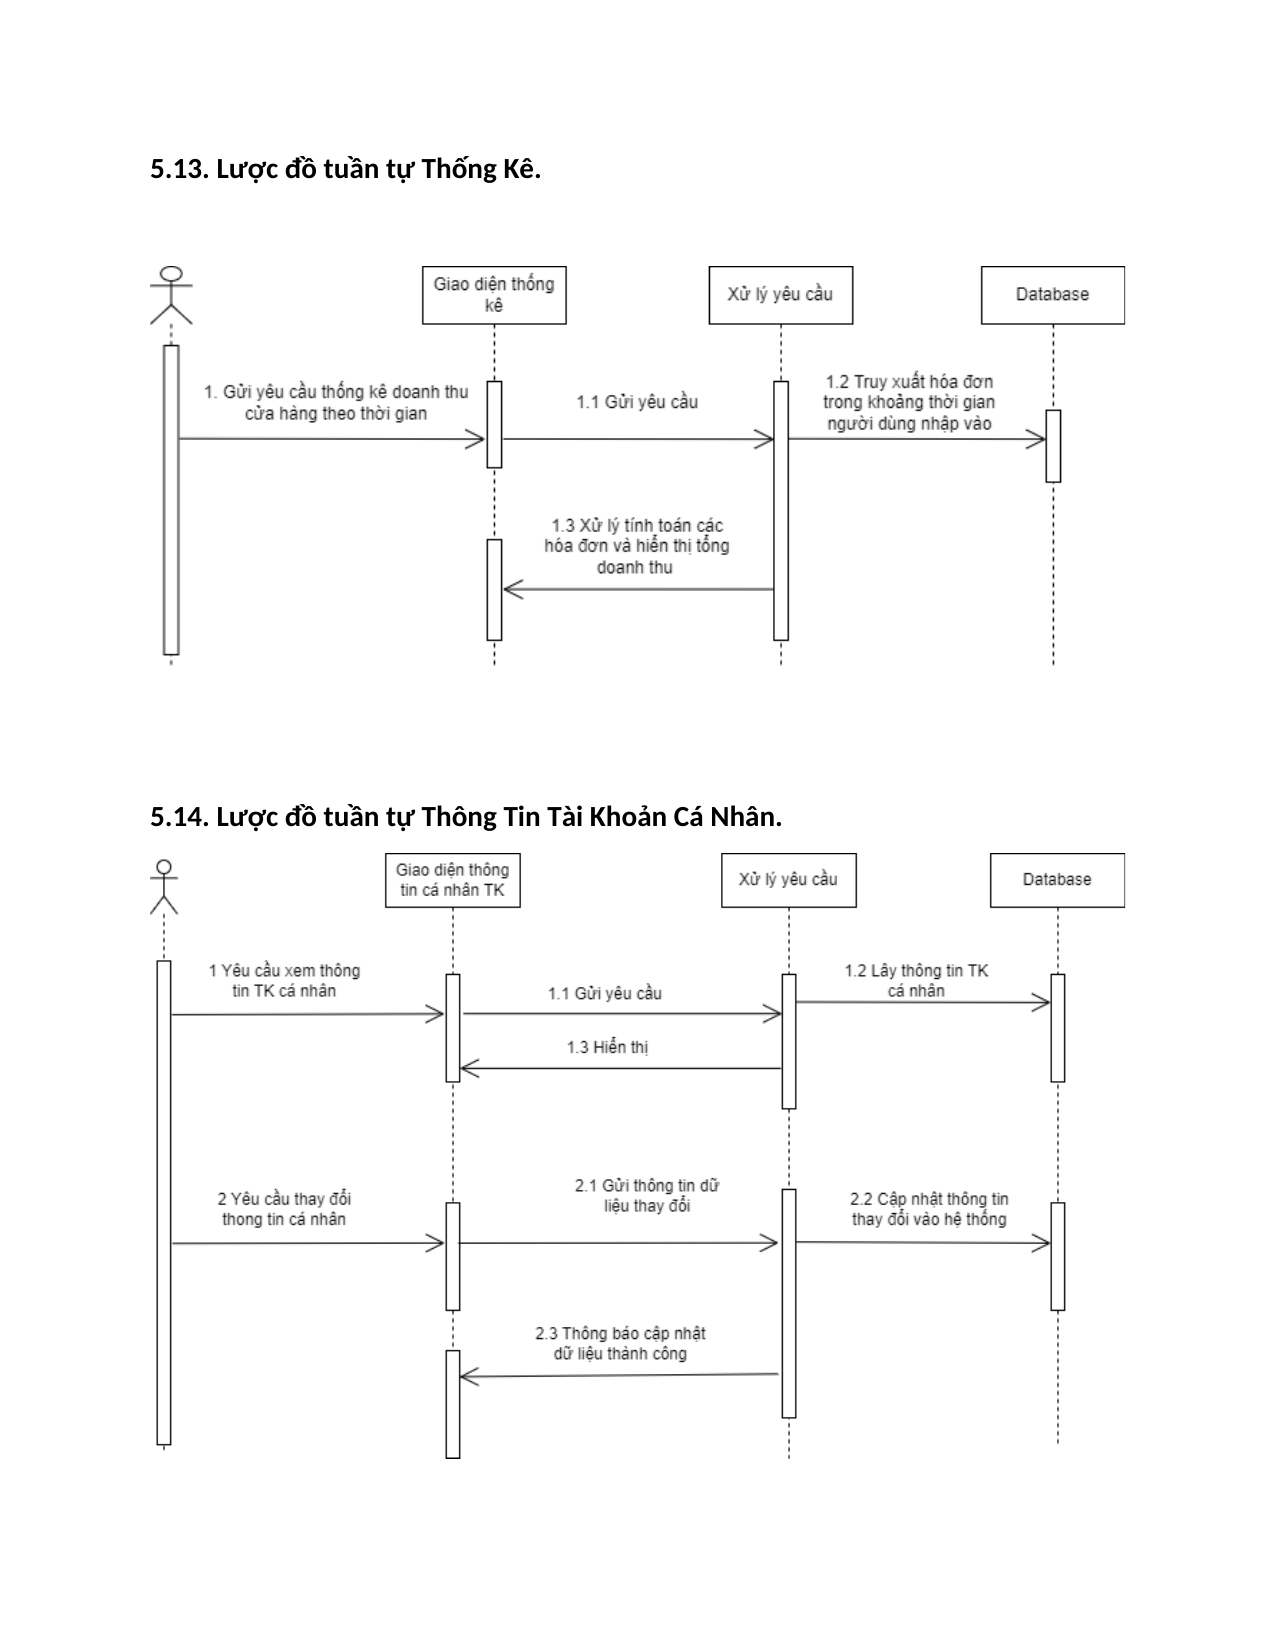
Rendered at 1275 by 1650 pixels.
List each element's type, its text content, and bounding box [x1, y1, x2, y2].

text 5.13. Lược đồ tuần tự Thống Kê. [150, 150, 1125, 186]
text 5.14. Lược đồ tuần tự Thông Tin Tài Khoản Cá Nhân. [150, 798, 1125, 834]
picture [150, 266, 1125, 670]
picture [150, 853, 1125, 1459]
